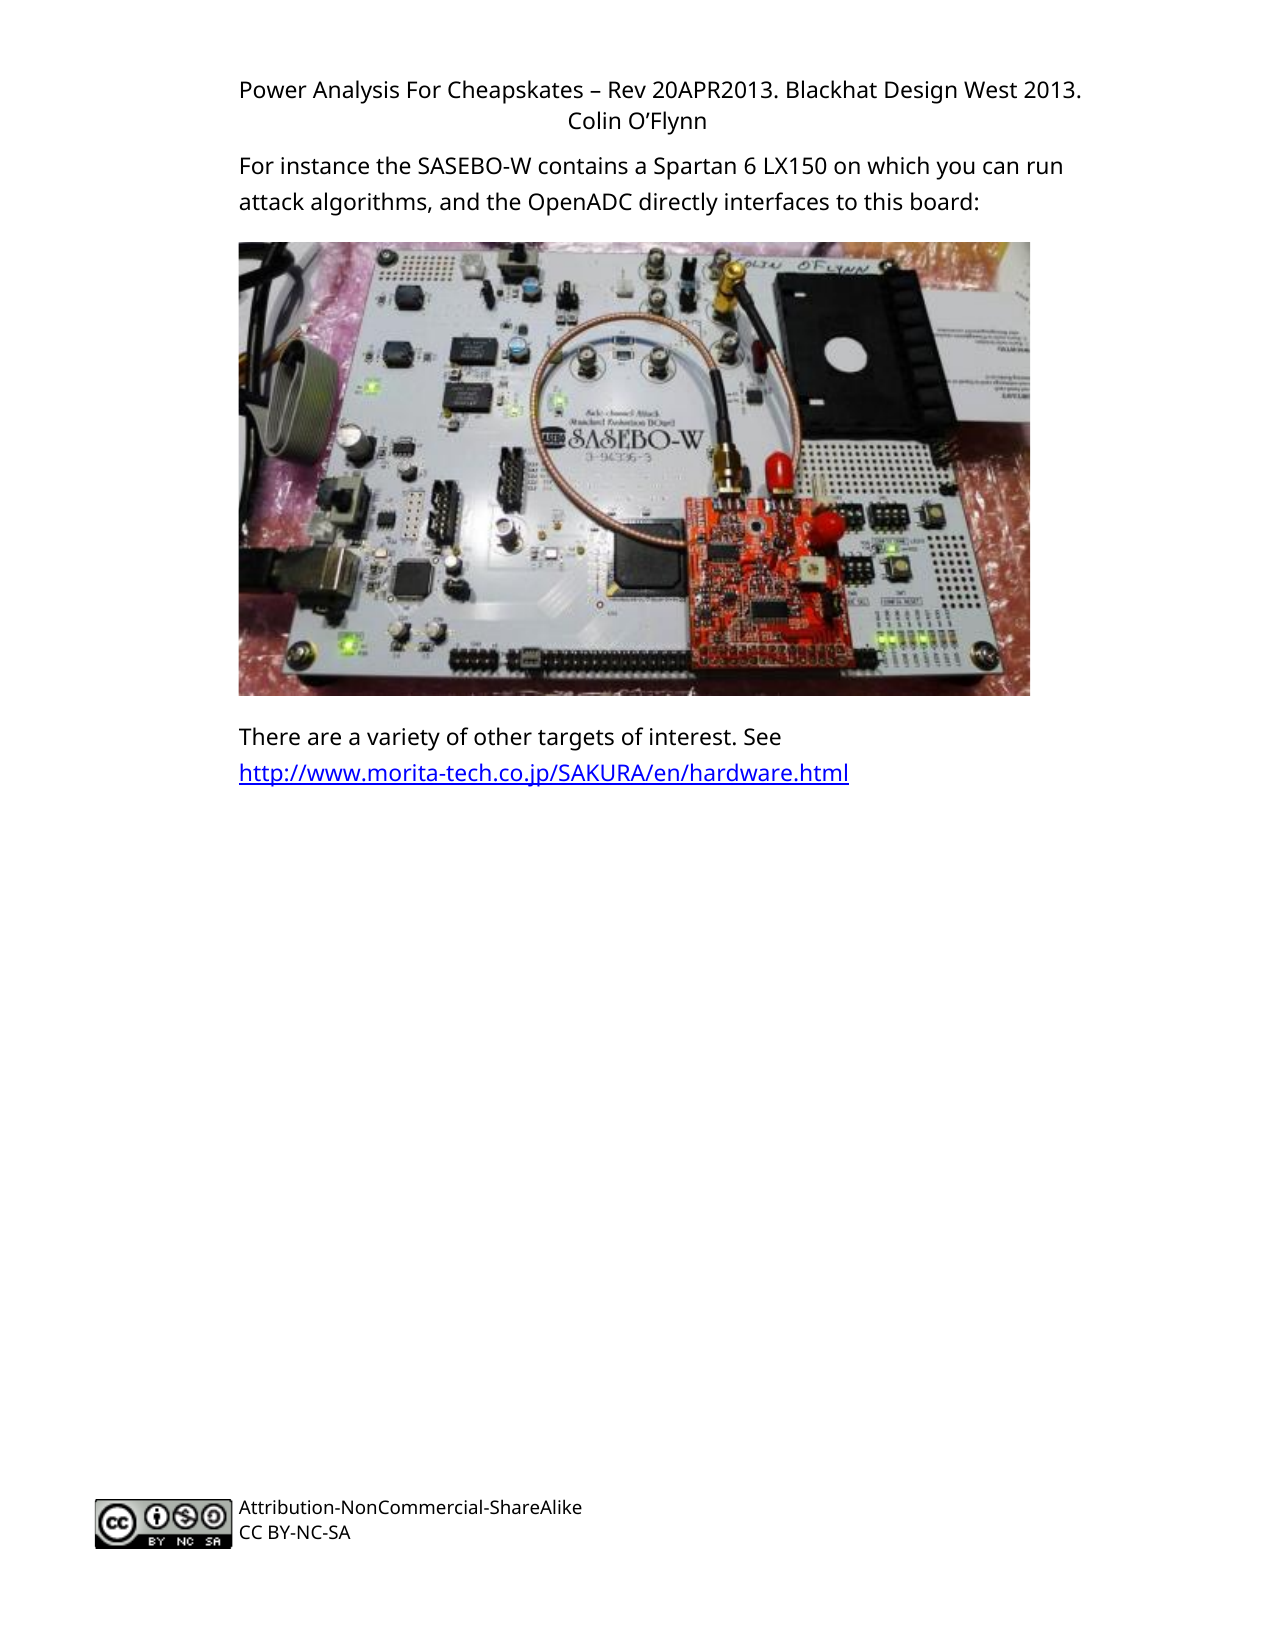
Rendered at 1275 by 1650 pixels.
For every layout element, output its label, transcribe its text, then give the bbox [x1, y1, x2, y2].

picture [238, 242, 1031, 696]
text There are a variety of other targets of interest. See http://www.morita-tech.co.jp/SAKURA/en/hardware.html [239, 721, 1125, 788]
picture [94, 1499, 233, 1549]
